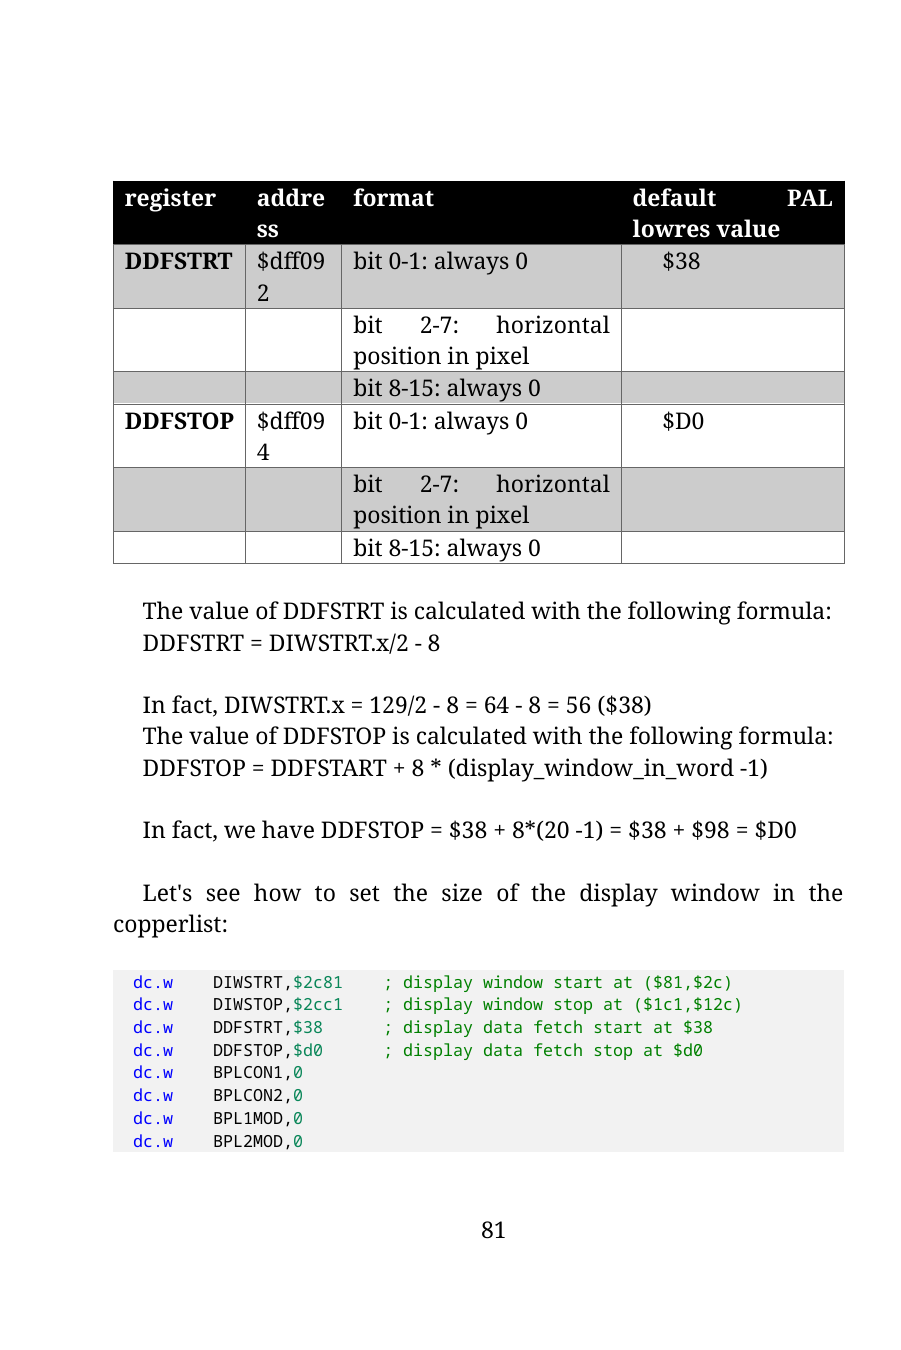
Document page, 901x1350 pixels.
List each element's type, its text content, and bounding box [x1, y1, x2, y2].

text dc.w BPLCON2,0 [113, 1084, 844, 1106]
text In fact, we have DDFSTOP = $38 + 8*(20 -1) = $38 + $98 = $D0 [113, 814, 844, 845]
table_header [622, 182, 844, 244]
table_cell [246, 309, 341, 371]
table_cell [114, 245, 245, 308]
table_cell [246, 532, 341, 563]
text dc.w DDFSTRT,$38 ; display data fetch start at $38 [113, 1016, 844, 1038]
text dc.w DIWSTRT,$2c81 ; display window start at ($81,$2c) [113, 970, 844, 993]
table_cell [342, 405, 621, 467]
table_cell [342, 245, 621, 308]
text In fact, DIWSTRT.x = 129/2 - 8 = 64 - 8 = 56 ($38) [113, 689, 844, 720]
text dc.w BPL1MOD,0 [113, 1106, 844, 1129]
text DDFSTRT = DIWSTRT.x/2 - 8 [113, 626, 844, 658]
text dc.w BPLCON1,0 [113, 1061, 844, 1084]
text The value of DDFSTRT is calculated with the following formula: [113, 595, 844, 626]
text dc.w DIWSTOP,$2cc1 ; display window stop at ($1c1,$12c) [113, 993, 844, 1016]
text DDFSTOP = DDFSTART + 8 * (display_window_in_word -1) [113, 751, 844, 783]
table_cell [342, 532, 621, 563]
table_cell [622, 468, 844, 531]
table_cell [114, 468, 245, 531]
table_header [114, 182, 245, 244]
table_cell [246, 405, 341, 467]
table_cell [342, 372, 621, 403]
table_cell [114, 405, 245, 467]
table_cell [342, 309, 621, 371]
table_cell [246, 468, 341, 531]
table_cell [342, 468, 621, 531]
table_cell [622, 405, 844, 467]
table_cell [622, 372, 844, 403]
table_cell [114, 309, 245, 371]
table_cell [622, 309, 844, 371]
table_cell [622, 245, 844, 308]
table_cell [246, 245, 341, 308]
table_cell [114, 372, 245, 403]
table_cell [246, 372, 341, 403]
text dc.w DDFSTOP,$d0 ; display data fetch stop at $d0 [113, 1038, 844, 1061]
text dc.w BPL2MOD,0 [113, 1129, 844, 1152]
text Let's see how to set the size of the display window in the copperlist: [113, 876, 844, 939]
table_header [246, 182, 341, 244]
text The value of DDFSTOP is calculated with the following formula: [113, 720, 844, 751]
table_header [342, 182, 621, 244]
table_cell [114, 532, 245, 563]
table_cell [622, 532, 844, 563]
